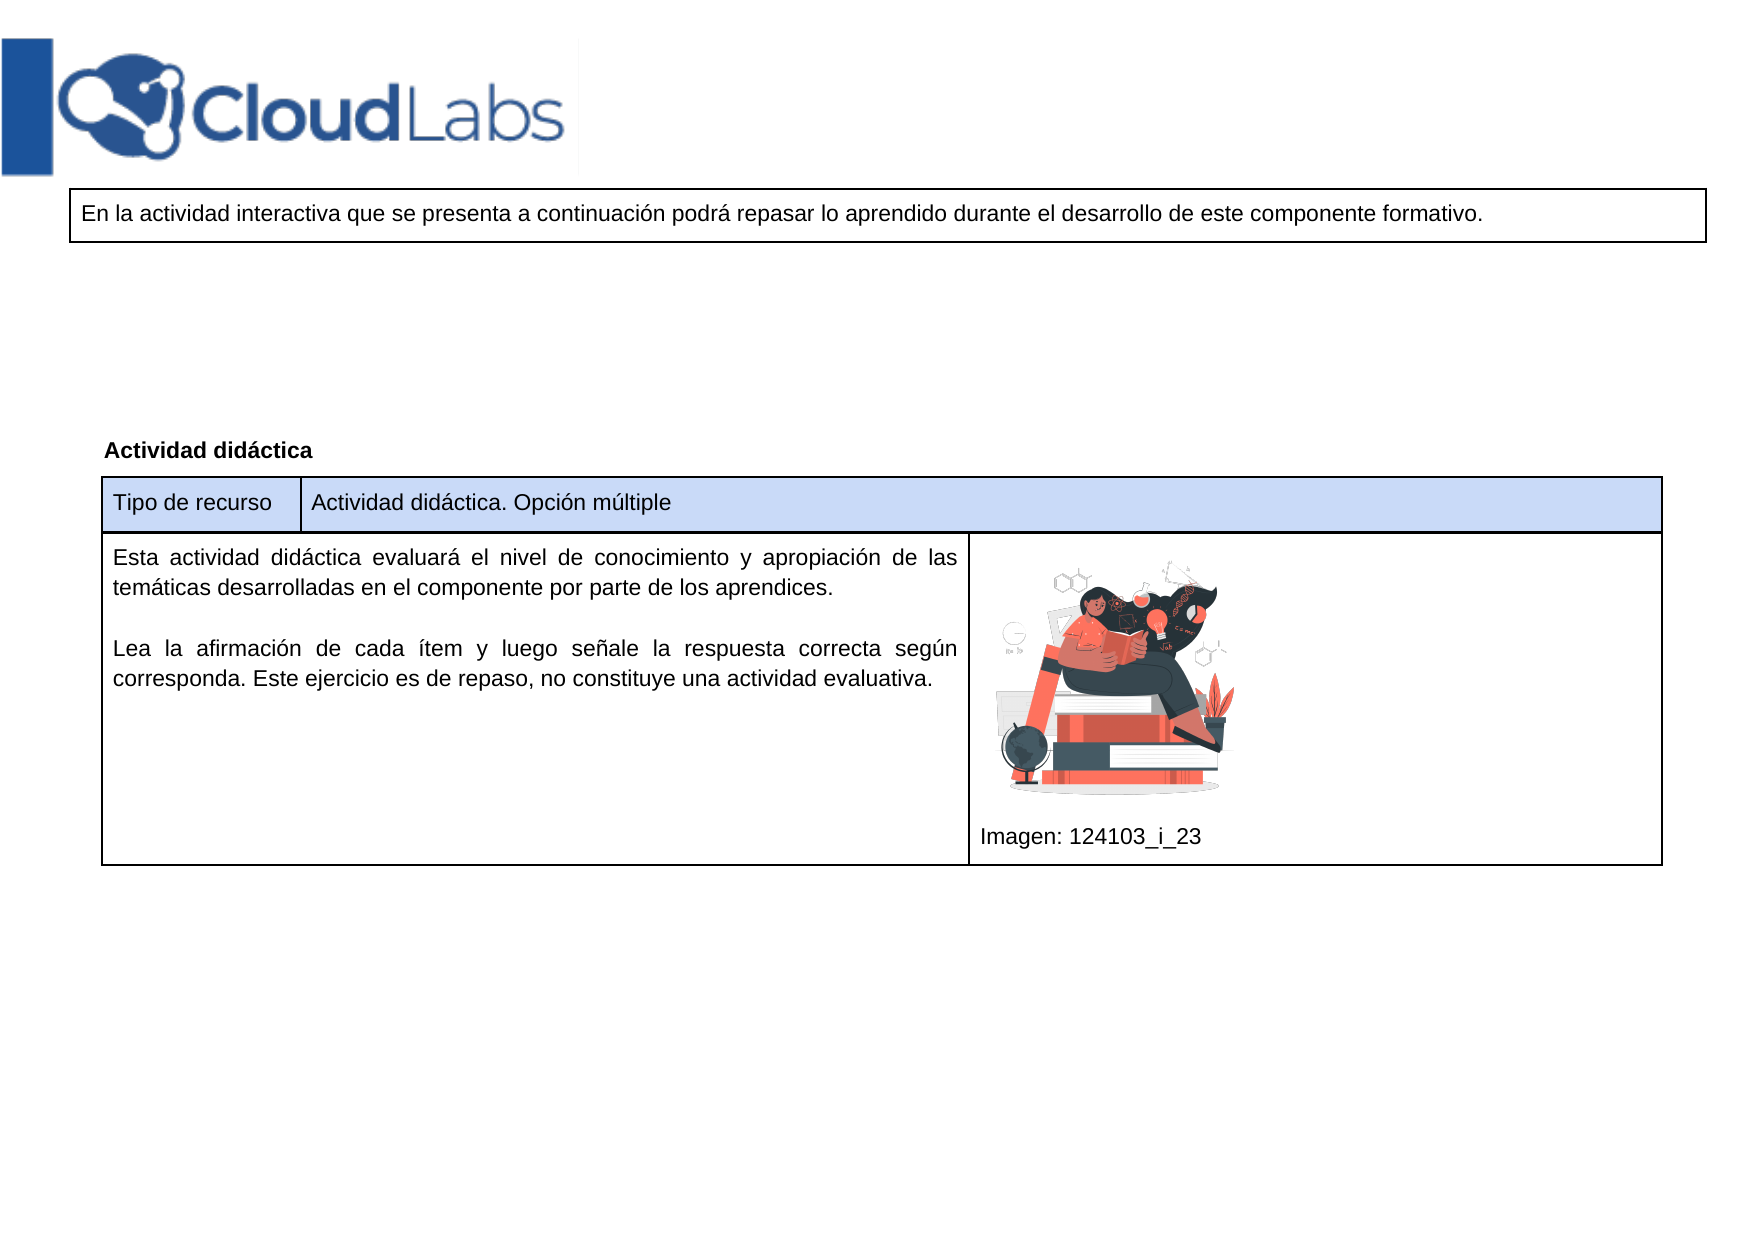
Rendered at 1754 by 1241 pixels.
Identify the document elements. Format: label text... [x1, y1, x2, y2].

picture [1, 26, 579, 188]
table_header Actividad didáctica. Opción múltiple [302, 478, 1661, 531]
table_cell En la actividad interactiva que se presenta a continuación podrá repasar lo aprendido durante el desarrollo de este componente formativo. [71, 190, 1705, 241]
text Actividad didáctica [59, 437, 1695, 463]
table_cell Imagen: 124103_i_23 [970, 534, 1661, 863]
table_header Tipo de recurso [103, 478, 300, 531]
picture [979, 543, 1250, 815]
table_cell Esta actividad didáctica evaluará el nivel de conocimiento y apropiación de las temáticas desarrolladas en el componente por parte de los aprendices. Lea la afirmación de cada ítem y luego señale la respuesta correcta según corresponda. Este ejercicio es de repaso, no constituye una actividad evaluativa. [103, 534, 968, 863]
